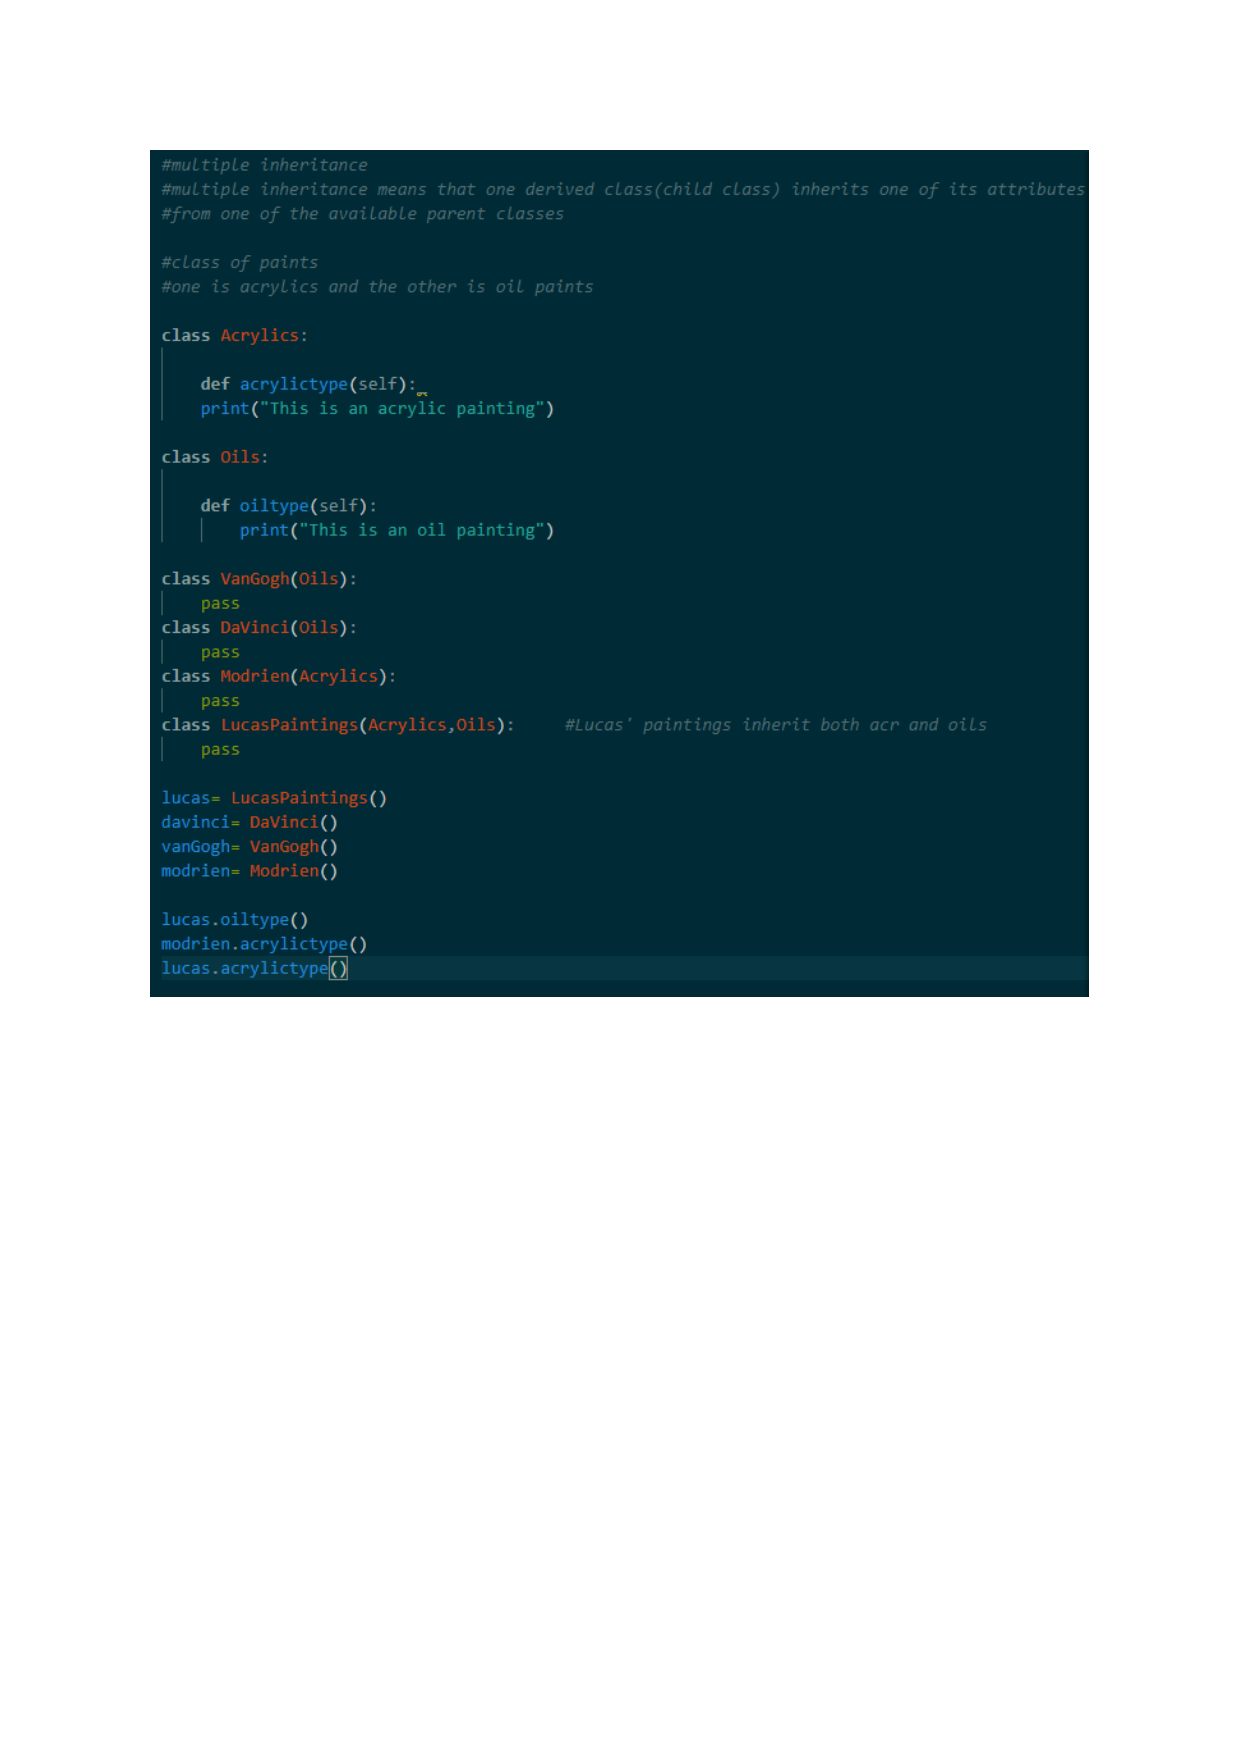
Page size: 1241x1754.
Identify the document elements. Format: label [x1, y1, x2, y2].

picture [428, 211, 433, 222]
picture [281, 722, 289, 730]
picture [242, 913, 247, 925]
picture [201, 600, 230, 612]
picture [380, 672, 386, 685]
picture [499, 403, 504, 414]
picture [250, 817, 280, 827]
picture [281, 503, 302, 515]
picture [351, 406, 362, 414]
picture [221, 573, 280, 588]
picture [246, 381, 254, 389]
picture [252, 621, 259, 633]
picture [910, 724, 917, 730]
picture [1038, 183, 1046, 195]
picture [260, 795, 268, 803]
picture [508, 284, 514, 292]
picture [459, 405, 464, 417]
picture [212, 381, 220, 389]
picture [530, 183, 544, 194]
picture [163, 184, 171, 193]
picture [479, 402, 484, 414]
picture [241, 795, 254, 803]
picture [961, 184, 967, 195]
picture [206, 844, 219, 855]
picture [381, 405, 387, 414]
picture [221, 669, 259, 681]
picture [182, 454, 199, 462]
picture [223, 186, 230, 193]
picture [291, 526, 296, 538]
picture [359, 673, 366, 681]
picture [202, 211, 211, 219]
picture [803, 183, 819, 194]
picture [734, 185, 738, 195]
picture [332, 815, 336, 831]
picture [202, 673, 209, 681]
picture [271, 941, 278, 951]
picture [1048, 188, 1055, 195]
picture [281, 572, 296, 586]
picture [182, 332, 199, 341]
picture [469, 405, 475, 414]
picture [300, 868, 318, 876]
picture [300, 622, 309, 633]
picture [266, 864, 278, 876]
picture [275, 259, 287, 268]
picture [302, 913, 307, 925]
picture [379, 186, 395, 195]
picture [162, 454, 170, 462]
picture [201, 746, 230, 758]
picture [262, 329, 268, 341]
picture [270, 673, 278, 681]
picture [292, 864, 296, 876]
picture [281, 332, 288, 341]
picture [300, 573, 309, 584]
picture [263, 158, 268, 170]
picture [330, 624, 337, 633]
picture [517, 211, 525, 219]
picture [439, 211, 446, 219]
picture [291, 623, 295, 634]
picture [241, 332, 259, 344]
picture [346, 284, 356, 292]
picture [499, 525, 504, 533]
picture [527, 529, 533, 538]
picture [875, 722, 883, 730]
picture [884, 186, 894, 194]
picture [260, 840, 318, 856]
picture [217, 868, 240, 876]
picture [201, 697, 230, 709]
picture [223, 211, 235, 219]
picture [221, 330, 239, 341]
picture [361, 499, 365, 515]
picture [174, 669, 179, 681]
picture [174, 450, 179, 462]
picture [306, 211, 316, 219]
picture [465, 211, 471, 219]
picture [310, 621, 318, 633]
picture [543, 284, 553, 292]
picture [674, 722, 682, 730]
picture [292, 718, 296, 730]
picture [350, 669, 355, 681]
picture [292, 402, 297, 414]
picture [164, 281, 171, 290]
picture [281, 792, 298, 803]
picture [237, 211, 247, 219]
picture [325, 504, 332, 511]
picture [162, 938, 190, 949]
picture [320, 523, 327, 535]
picture [250, 865, 263, 876]
picture [204, 184, 209, 195]
picture [326, 941, 337, 952]
picture [290, 819, 308, 827]
picture [311, 815, 316, 827]
picture [378, 211, 387, 219]
picture [322, 402, 327, 414]
picture [164, 208, 171, 217]
picture [250, 841, 259, 852]
picture [351, 937, 356, 953]
picture [499, 718, 503, 730]
picture [162, 625, 170, 633]
picture [225, 917, 230, 925]
picture [558, 186, 563, 195]
picture [320, 382, 326, 391]
picture [281, 815, 286, 827]
picture [262, 284, 269, 291]
picture [1019, 186, 1027, 194]
picture [162, 673, 170, 681]
picture [332, 791, 336, 803]
picture [162, 844, 170, 851]
picture [163, 153, 1089, 997]
picture [300, 722, 308, 730]
picture [300, 671, 338, 685]
picture [589, 184, 594, 194]
picture [301, 162, 309, 170]
picture [177, 843, 194, 851]
picture [457, 719, 466, 730]
picture [281, 868, 289, 876]
picture [172, 186, 184, 194]
picture [843, 186, 848, 194]
picture [301, 186, 309, 194]
picture [271, 381, 278, 393]
picture [178, 917, 185, 924]
picture [401, 380, 405, 393]
picture [241, 188, 247, 195]
picture [340, 669, 345, 681]
picture [549, 525, 553, 538]
picture [242, 450, 247, 462]
picture [302, 257, 307, 268]
picture [261, 624, 278, 633]
picture [189, 211, 195, 219]
picture [281, 917, 286, 925]
picture [351, 377, 356, 393]
picture [272, 329, 278, 341]
picture [263, 186, 268, 194]
picture [182, 722, 190, 730]
picture [262, 669, 267, 681]
picture [516, 527, 524, 535]
picture [321, 621, 328, 633]
picture [282, 183, 296, 193]
picture [232, 697, 239, 706]
picture [162, 865, 190, 876]
picture [370, 794, 374, 804]
picture [326, 381, 337, 392]
picture [182, 625, 199, 633]
picture [743, 187, 750, 195]
picture [162, 816, 188, 827]
picture [934, 718, 939, 730]
picture [204, 160, 209, 170]
picture [221, 452, 230, 462]
picture [182, 673, 199, 681]
picture [232, 746, 239, 754]
picture [1000, 185, 1006, 195]
picture [536, 284, 541, 295]
picture [212, 406, 219, 413]
picture [251, 722, 264, 730]
picture [202, 377, 210, 389]
picture [172, 162, 185, 170]
picture [174, 621, 180, 633]
picture [389, 722, 406, 734]
picture [329, 722, 347, 734]
picture [271, 917, 278, 928]
picture [246, 941, 254, 949]
picture [232, 600, 239, 608]
picture [260, 260, 265, 271]
picture [360, 719, 366, 734]
picture [389, 379, 396, 389]
picture [162, 332, 170, 341]
picture [440, 184, 445, 195]
picture [217, 941, 229, 949]
picture [517, 405, 524, 413]
picture [320, 942, 326, 953]
picture [212, 649, 225, 657]
picture [369, 719, 382, 730]
picture [350, 499, 356, 511]
picture [896, 186, 908, 194]
picture [1010, 184, 1015, 195]
picture [674, 184, 682, 194]
picture [339, 795, 347, 803]
picture [223, 162, 230, 168]
picture [213, 284, 218, 292]
picture [724, 187, 729, 195]
picture [201, 649, 210, 661]
picture [202, 625, 209, 633]
picture [174, 329, 180, 341]
picture [332, 840, 336, 856]
picture [508, 209, 513, 219]
picture [370, 673, 377, 681]
picture [567, 720, 574, 729]
picture [165, 913, 169, 925]
picture [332, 864, 336, 880]
picture [586, 722, 594, 730]
picture [389, 207, 396, 219]
picture [182, 576, 190, 584]
picture [291, 332, 298, 341]
picture [310, 795, 318, 803]
picture [175, 572, 179, 584]
picture [646, 722, 669, 730]
picture [822, 188, 828, 195]
picture [379, 281, 387, 292]
picture [233, 450, 237, 462]
picture [448, 183, 465, 195]
picture [202, 332, 209, 341]
picture [282, 159, 289, 166]
picture [172, 284, 184, 292]
picture [430, 402, 435, 414]
picture [1059, 184, 1065, 194]
picture [469, 184, 475, 195]
picture [341, 577, 346, 588]
picture [175, 718, 179, 730]
picture [172, 795, 185, 803]
picture [714, 724, 720, 732]
picture [348, 795, 358, 807]
picture [265, 719, 282, 730]
picture [508, 402, 514, 414]
picture [292, 209, 296, 219]
picture [231, 722, 244, 730]
picture [241, 527, 259, 539]
picture [370, 381, 377, 389]
picture [163, 257, 171, 266]
picture [853, 184, 858, 195]
picture [459, 527, 465, 539]
picture [202, 499, 229, 511]
picture [192, 795, 199, 803]
picture [241, 284, 249, 292]
picture [361, 937, 365, 953]
picture [312, 572, 316, 584]
picture [163, 160, 171, 170]
picture [260, 917, 268, 927]
picture [222, 377, 230, 389]
picture [281, 621, 288, 633]
picture [286, 915, 295, 926]
picture [221, 622, 249, 633]
picture [281, 672, 296, 684]
